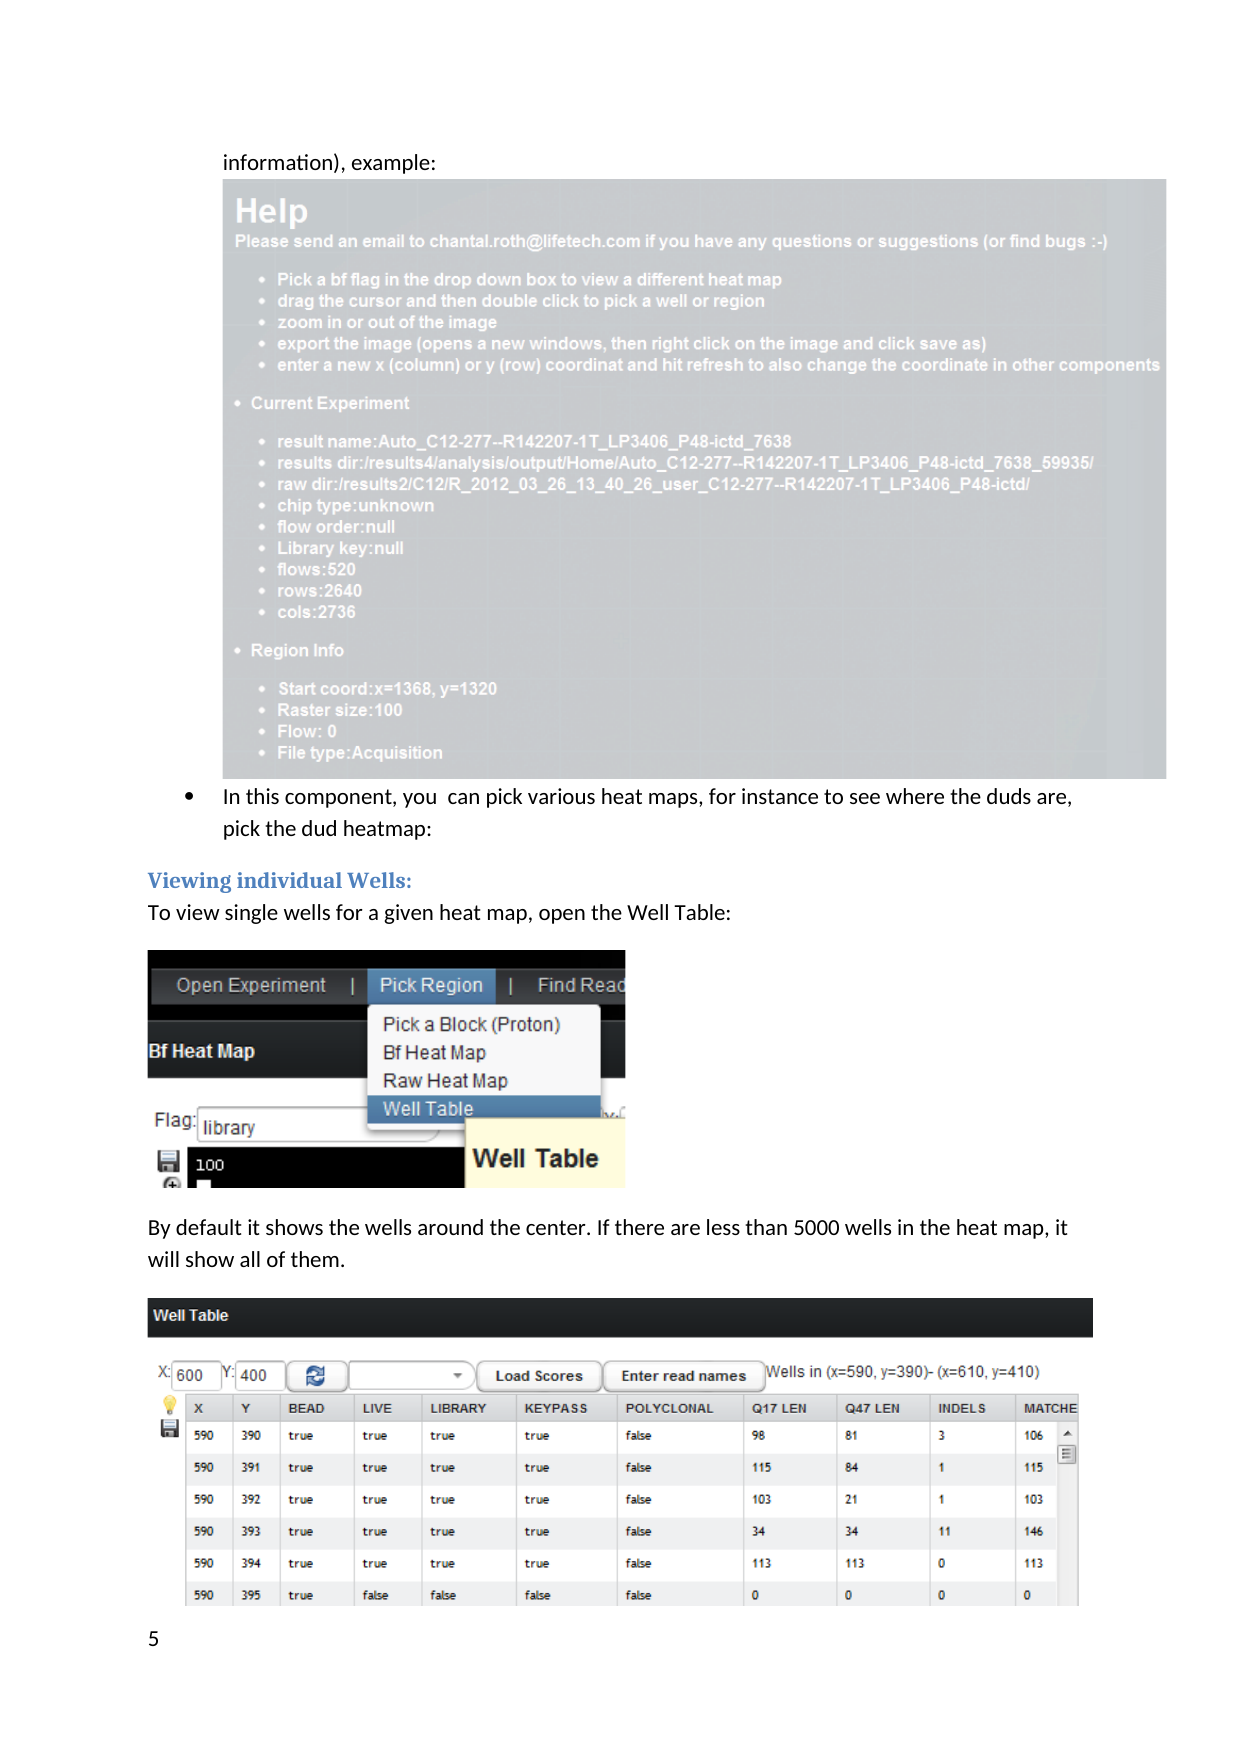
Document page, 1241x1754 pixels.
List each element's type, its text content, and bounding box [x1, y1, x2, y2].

text To view single wells for a given heat map, open the Well Table: [148, 898, 1093, 926]
picture [147, 1298, 1093, 1606]
picture [222, 179, 1167, 779]
text By default it shows the wells around the center. If there are less than 5000 wells in the heat map, it will show all of them. [148, 1213, 1093, 1273]
list In this component, you can pick various heat maps, for instance to see where the duds are, pick the dud heatmap: [185, 782, 1093, 843]
subtitle Viewing individual Wells: [148, 868, 1093, 894]
picture [147, 950, 626, 1188]
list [185, 148, 1093, 778]
